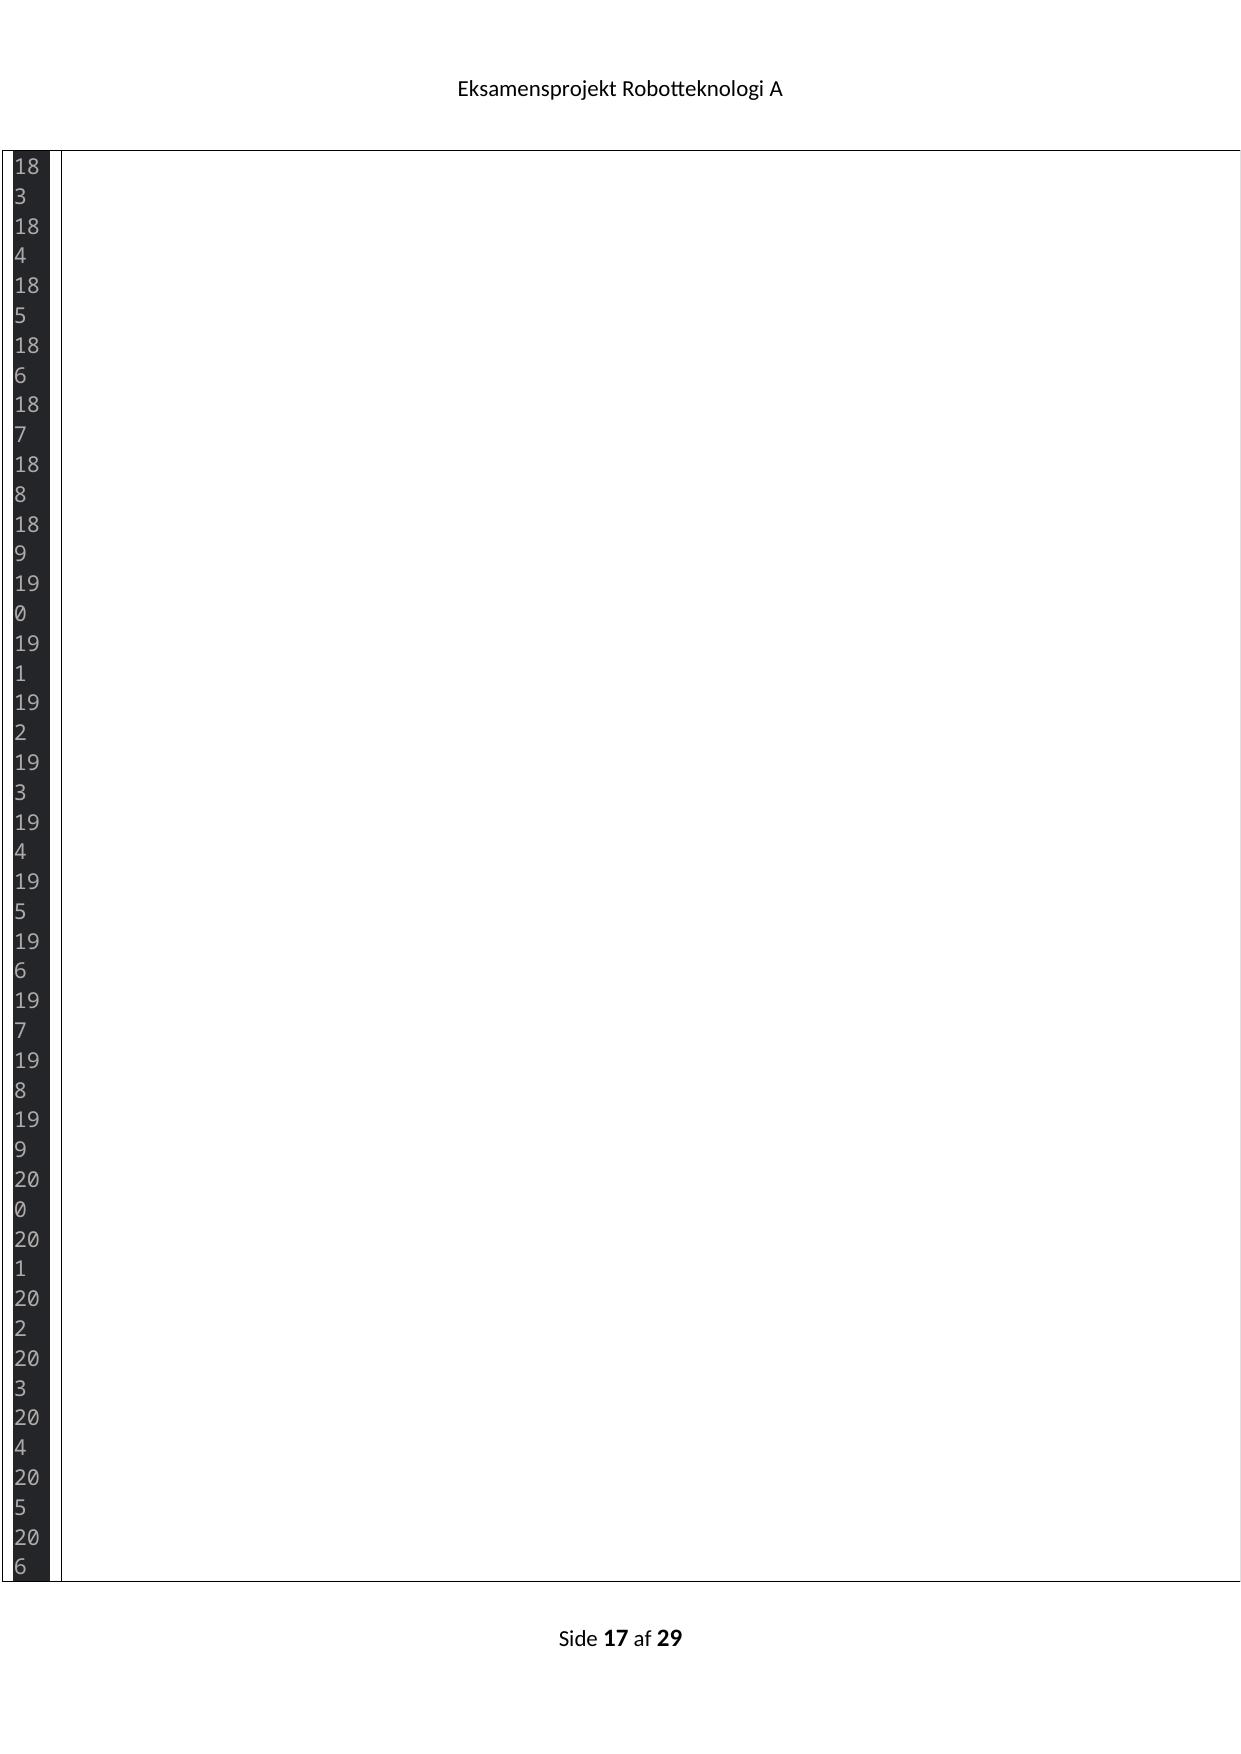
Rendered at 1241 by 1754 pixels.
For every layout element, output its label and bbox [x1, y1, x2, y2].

table_header [62, 151, 1240, 1581]
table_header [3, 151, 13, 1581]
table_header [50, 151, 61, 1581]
